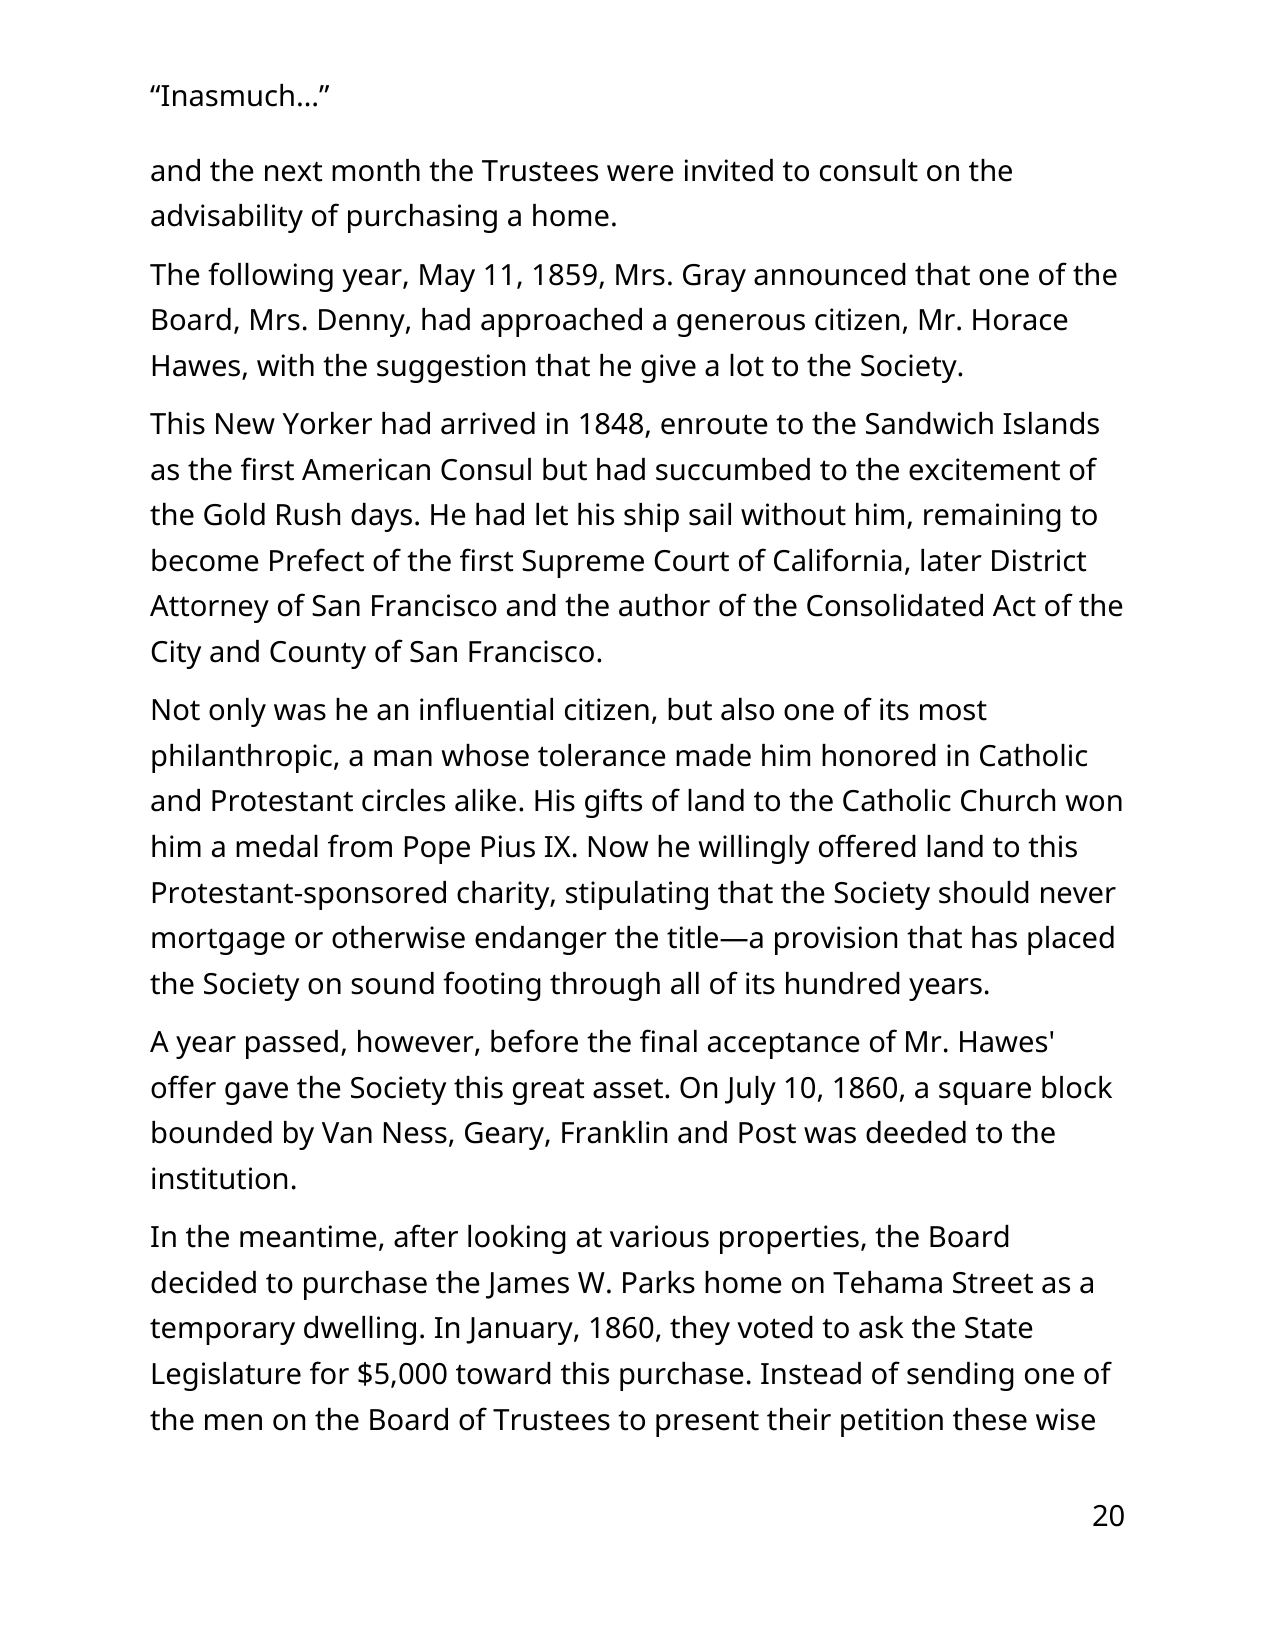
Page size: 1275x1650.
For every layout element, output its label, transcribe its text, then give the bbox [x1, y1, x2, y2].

text The following year, May 11, 1859, Mrs. Gray announced that one of the Board, Mrs. Denny, had approached a generous citizen, Mr. Horace Hawes, with the suggestion that he give a lot to the Society. [150, 254, 1125, 385]
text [150, 150, 1125, 235]
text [150, 1216, 1125, 1438]
text Not only was he an influential citizen, but also one of its most philanthropic, a man whose tolerance made him honored in Catholic and Protestant circles alike. His gifts of land to the Catholic Church won him a medal from Pope Pius IX. Now he willingly offered land to this Protestant-sponsored charity, stipulating that the Society should never mortgage or otherwise endanger the title—a provision that has placed the Society on sound footing through all of its hundred years. [150, 689, 1125, 1003]
text A year passed, however, before the final acceptance of Mr. Hawes' offer gave the Society this great asset. On July 10, 1860, a square block bounded by Van Ness, Geary, Franklin and Post was deeded to the institution. [150, 1021, 1125, 1198]
text This New Yorker had arrived in 1848, enroute to the Sandwich Islands as the first American Consul but had succumbed to the excitement of the Gold Rush days. He had let his ship sail without him, remaining to become Prefect of the first Supreme Court of California, later District Attorney of San Francisco and the author of the Consolidated Act of the City and County of San Francisco. [150, 403, 1125, 671]
